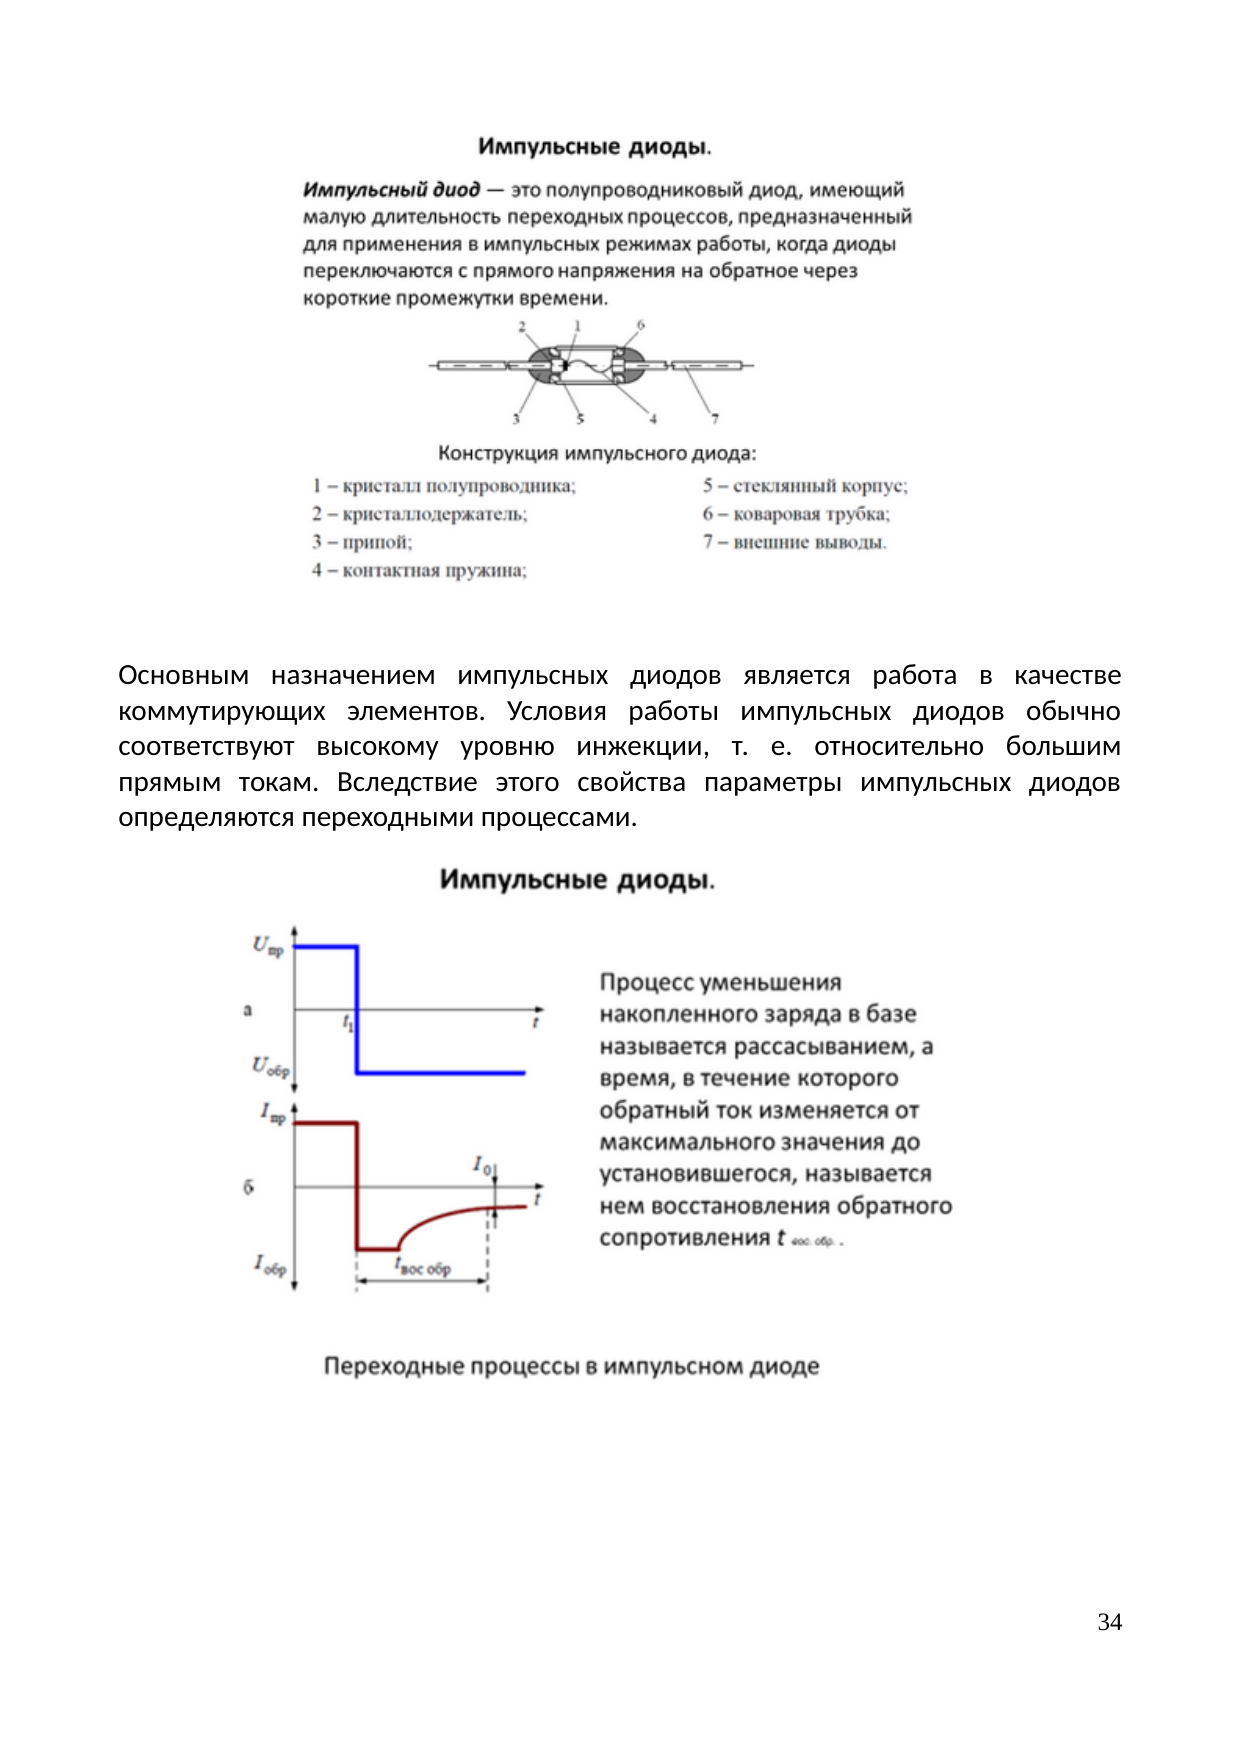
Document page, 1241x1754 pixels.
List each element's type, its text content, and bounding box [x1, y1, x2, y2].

picture [226, 848, 1014, 1404]
text Основным назначением импульсных диодов является работа в качестве коммутирующих элементов. Условия работы импульсных диодов обычно соответствуют высокому уровню инжекции, т. е. относительно большим прямым токам. Вследствие этого свойства параметры импульсных диодов определяются переходными процессами. [118, 656, 1122, 834]
picture [291, 118, 949, 606]
